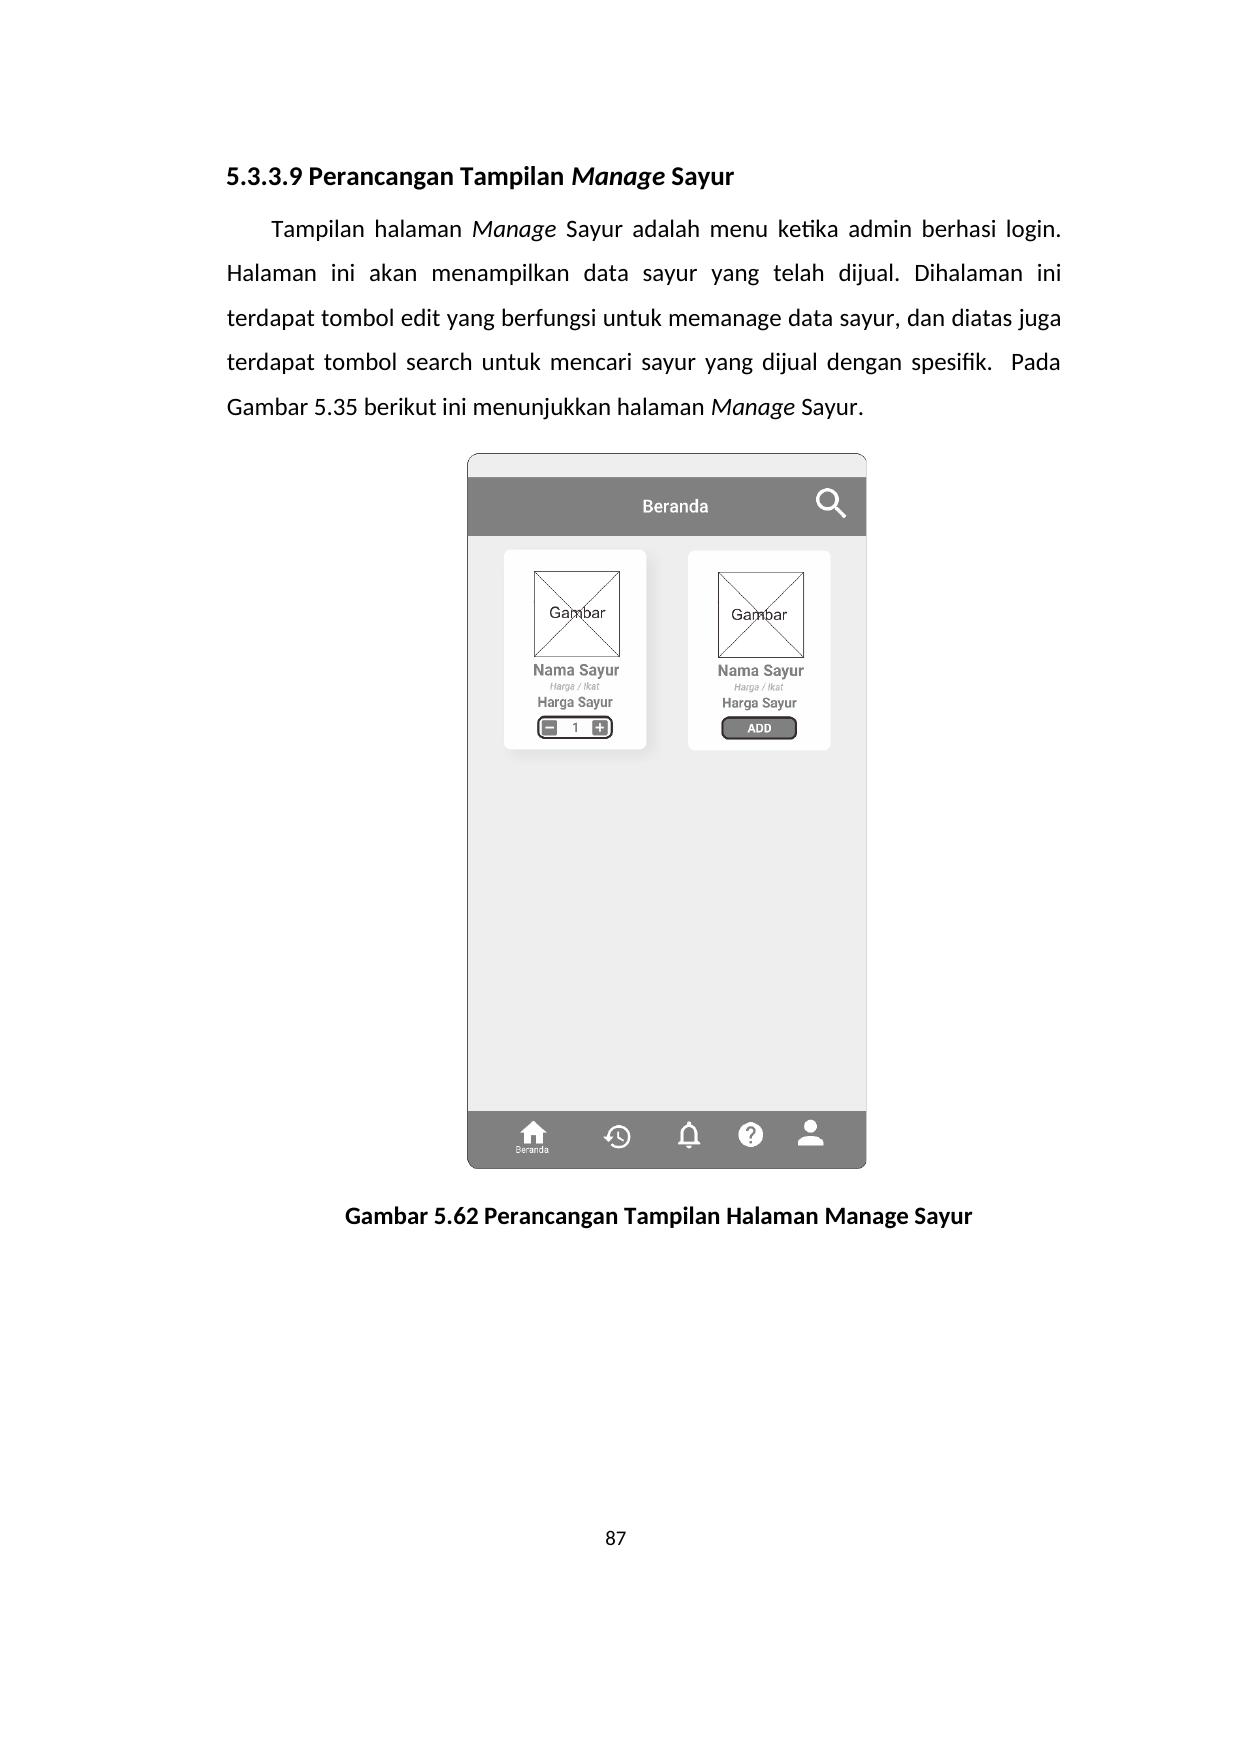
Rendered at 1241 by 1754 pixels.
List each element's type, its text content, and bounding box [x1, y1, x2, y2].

subtitle Gambar 5.62 Perancangan Tampilan Halaman Manage Sayur [226, 1200, 1092, 1230]
text Tampilan halaman Manage Sayur adalah menu ketika admin berhasi login. Halaman ini akan menampilkan data sayur yang telah dijual. Dihalaman ini terdapat tombol edit yang berfungsi untuk memanage data sayur, dan diatas juga terdapat tombol search untuk mencari sayur yang dijual dengan spesifik. Pada Gambar 5.35 berikut ini menunjukkan halaman Manage Sayur. [227, 213, 1062, 422]
picture [467, 453, 867, 1169]
subtitle 5.3.3.9 Perancangan Tampilan Manage Sayur [226, 159, 1092, 192]
